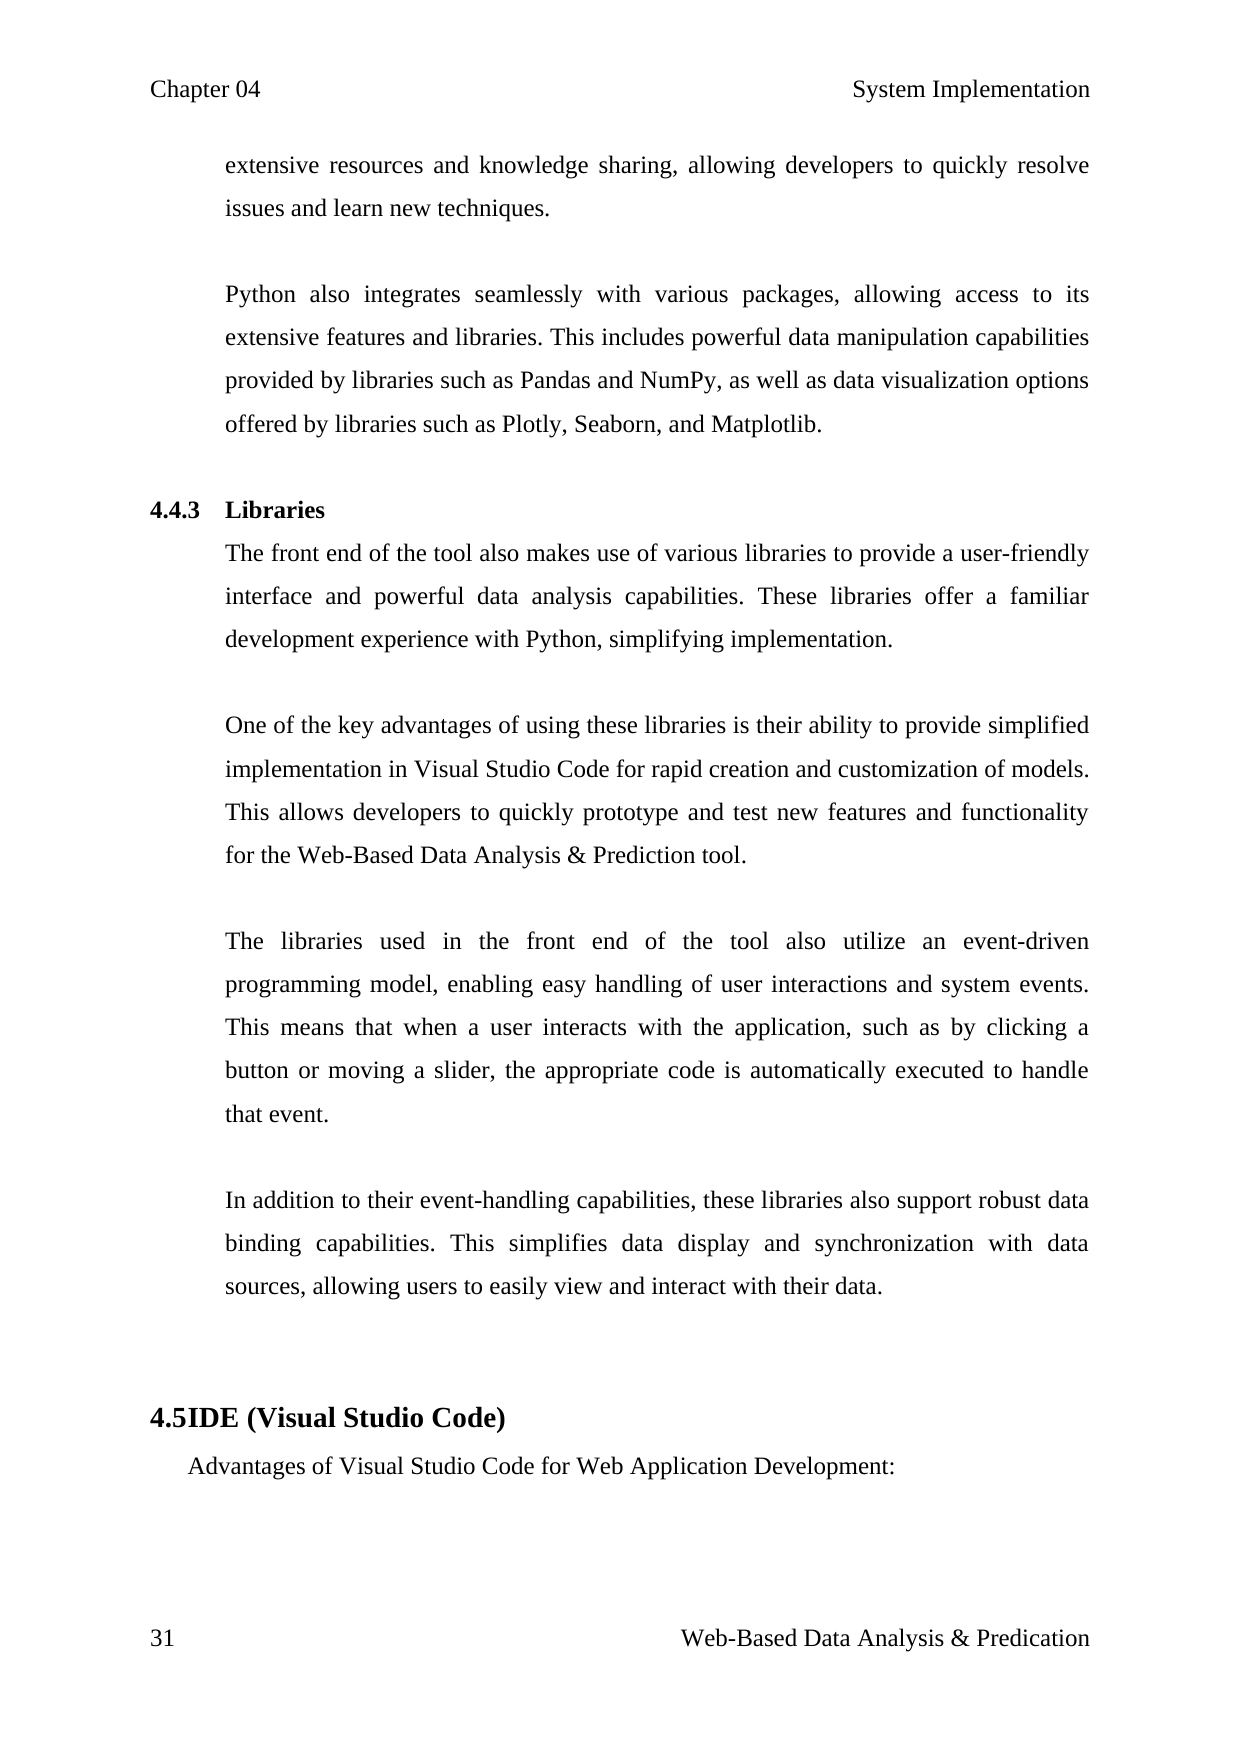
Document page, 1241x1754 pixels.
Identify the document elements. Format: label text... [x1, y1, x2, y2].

list One of the key advantages of using these libraries is their ability to provide simplified implementation in Visual Studio Code for rapid creation and customization of models. This allows developers to quickly prototype and test new features and functionality for the Web-Based Data Analysis & Prediction tool. [225, 711, 1090, 869]
list In addition to their event-handling capabilities, these libraries also support robust data binding capabilities. This simplifies data display and synchronization with data sources, allowing users to easily view and interact with their data. [225, 1185, 1090, 1300]
list The front end of the tool also makes use of various libraries to provide a user-friendly interface and powerful data analysis capabilities. These libraries offer a familiar development experience with Python, simplifying implementation. [225, 538, 1090, 653]
list Python also integrates seamlessly with various packages, allowing access to its extensive features and libraries. This includes powerful data manipulation capabilities provided by libraries such as Pandas and NumPy, as well as data visualization options offered by libraries such as Plotly, Seaborn, and Matplotlib. [225, 279, 1090, 437]
list Advantages of Visual Studio Code for Web Application Development: [187, 1451, 1090, 1480]
list IDE (Visual Studio Code) [150, 1401, 1090, 1434]
list Libraries [150, 495, 1090, 524]
list The libraries used in the front end of the tool also utilize an event-driven programming model, enabling easy handling of user interactions and system events. This means that when a user interacts with the application, such as by clicking a button or moving a slider, the appropriate code is automatically executed to handle that event. [225, 926, 1090, 1127]
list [225, 150, 1090, 222]
